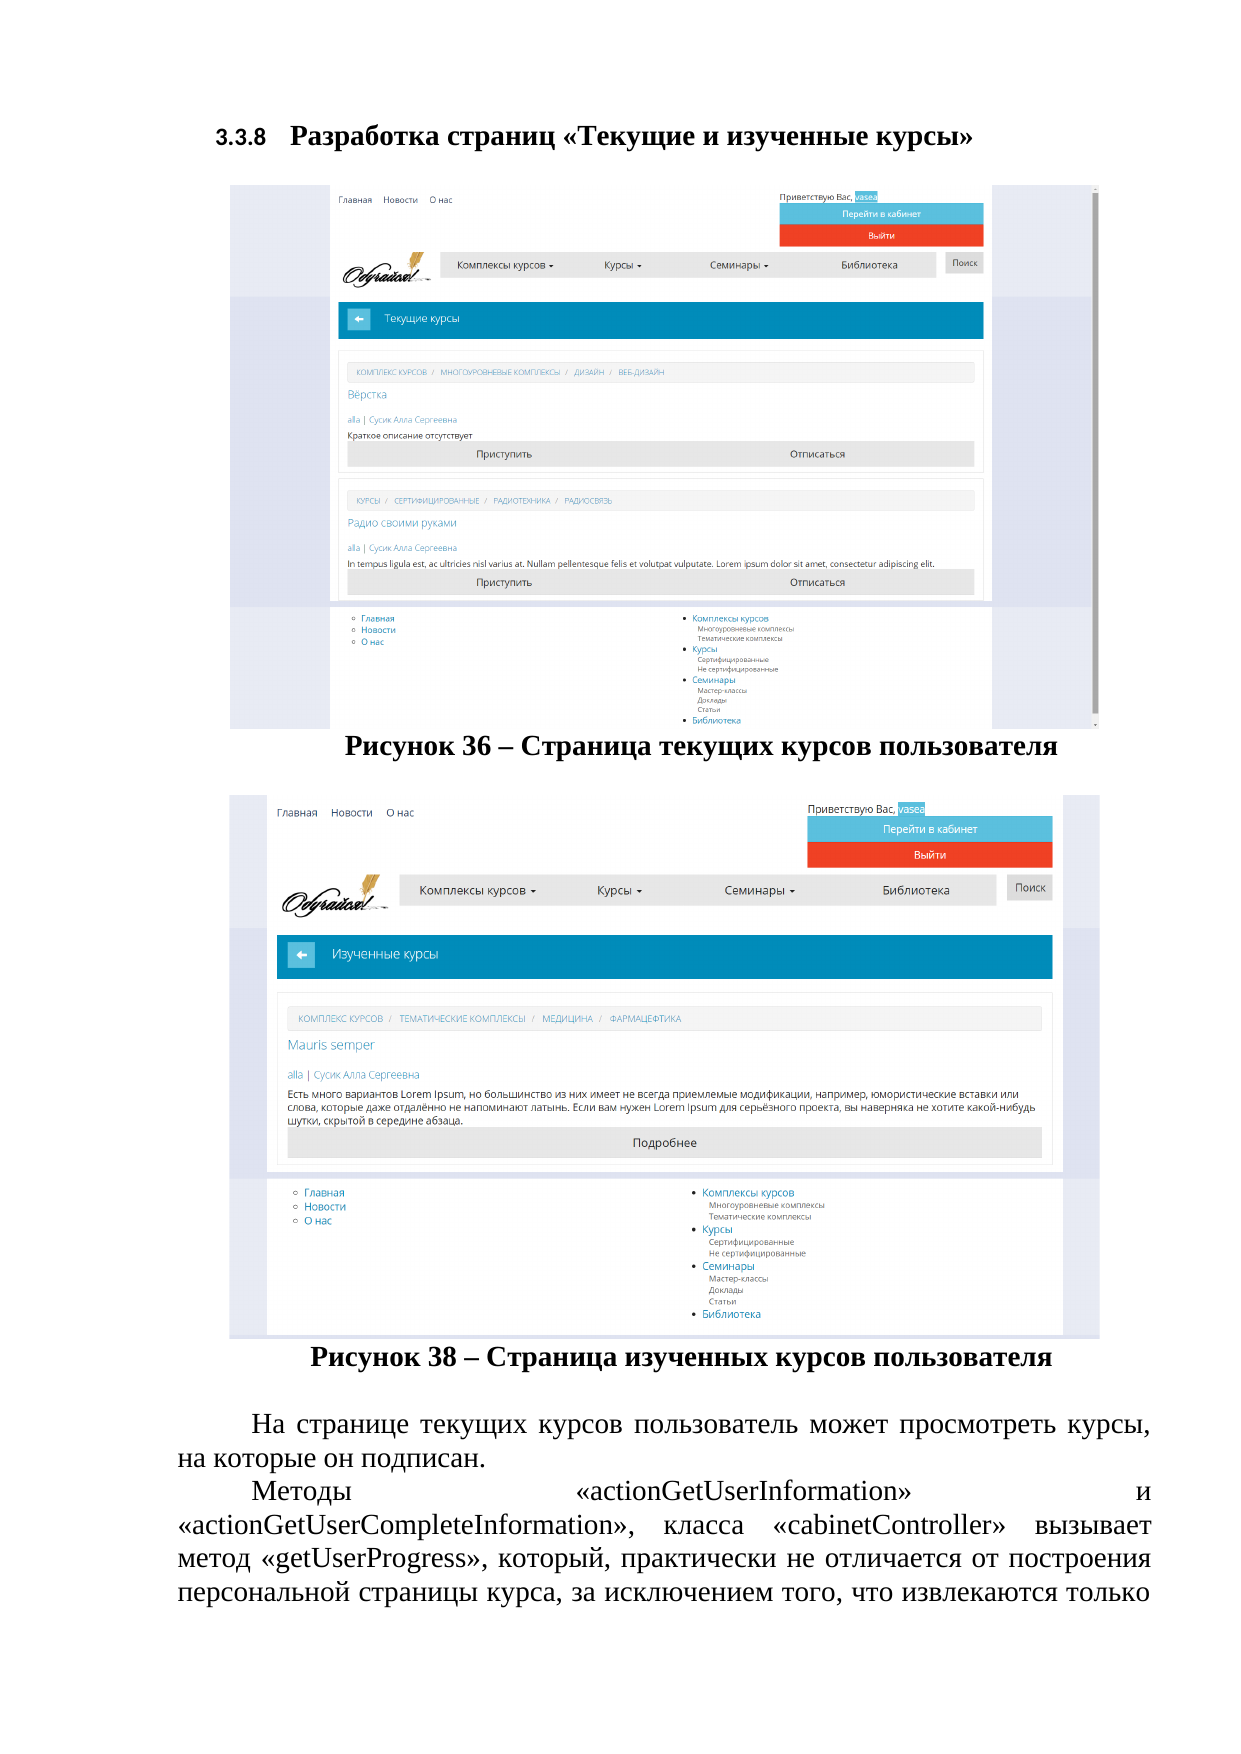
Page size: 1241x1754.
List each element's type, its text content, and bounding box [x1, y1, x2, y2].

list Разработка страниц «Текущие и изученные курсы» [215, 118, 1152, 152]
text Рисунок 38 – Страница изученных курсов пользователя [177, 1339, 1152, 1373]
text На странице текущих курсов пользователь может просмотреть курсы, на которые он подписан. [177, 1406, 1152, 1473]
text Рисунок 36 – Страница текущих курсов пользователя [177, 728, 1152, 762]
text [177, 1473, 1152, 1607]
picture [230, 185, 1099, 729]
picture [229, 795, 1100, 1339]
